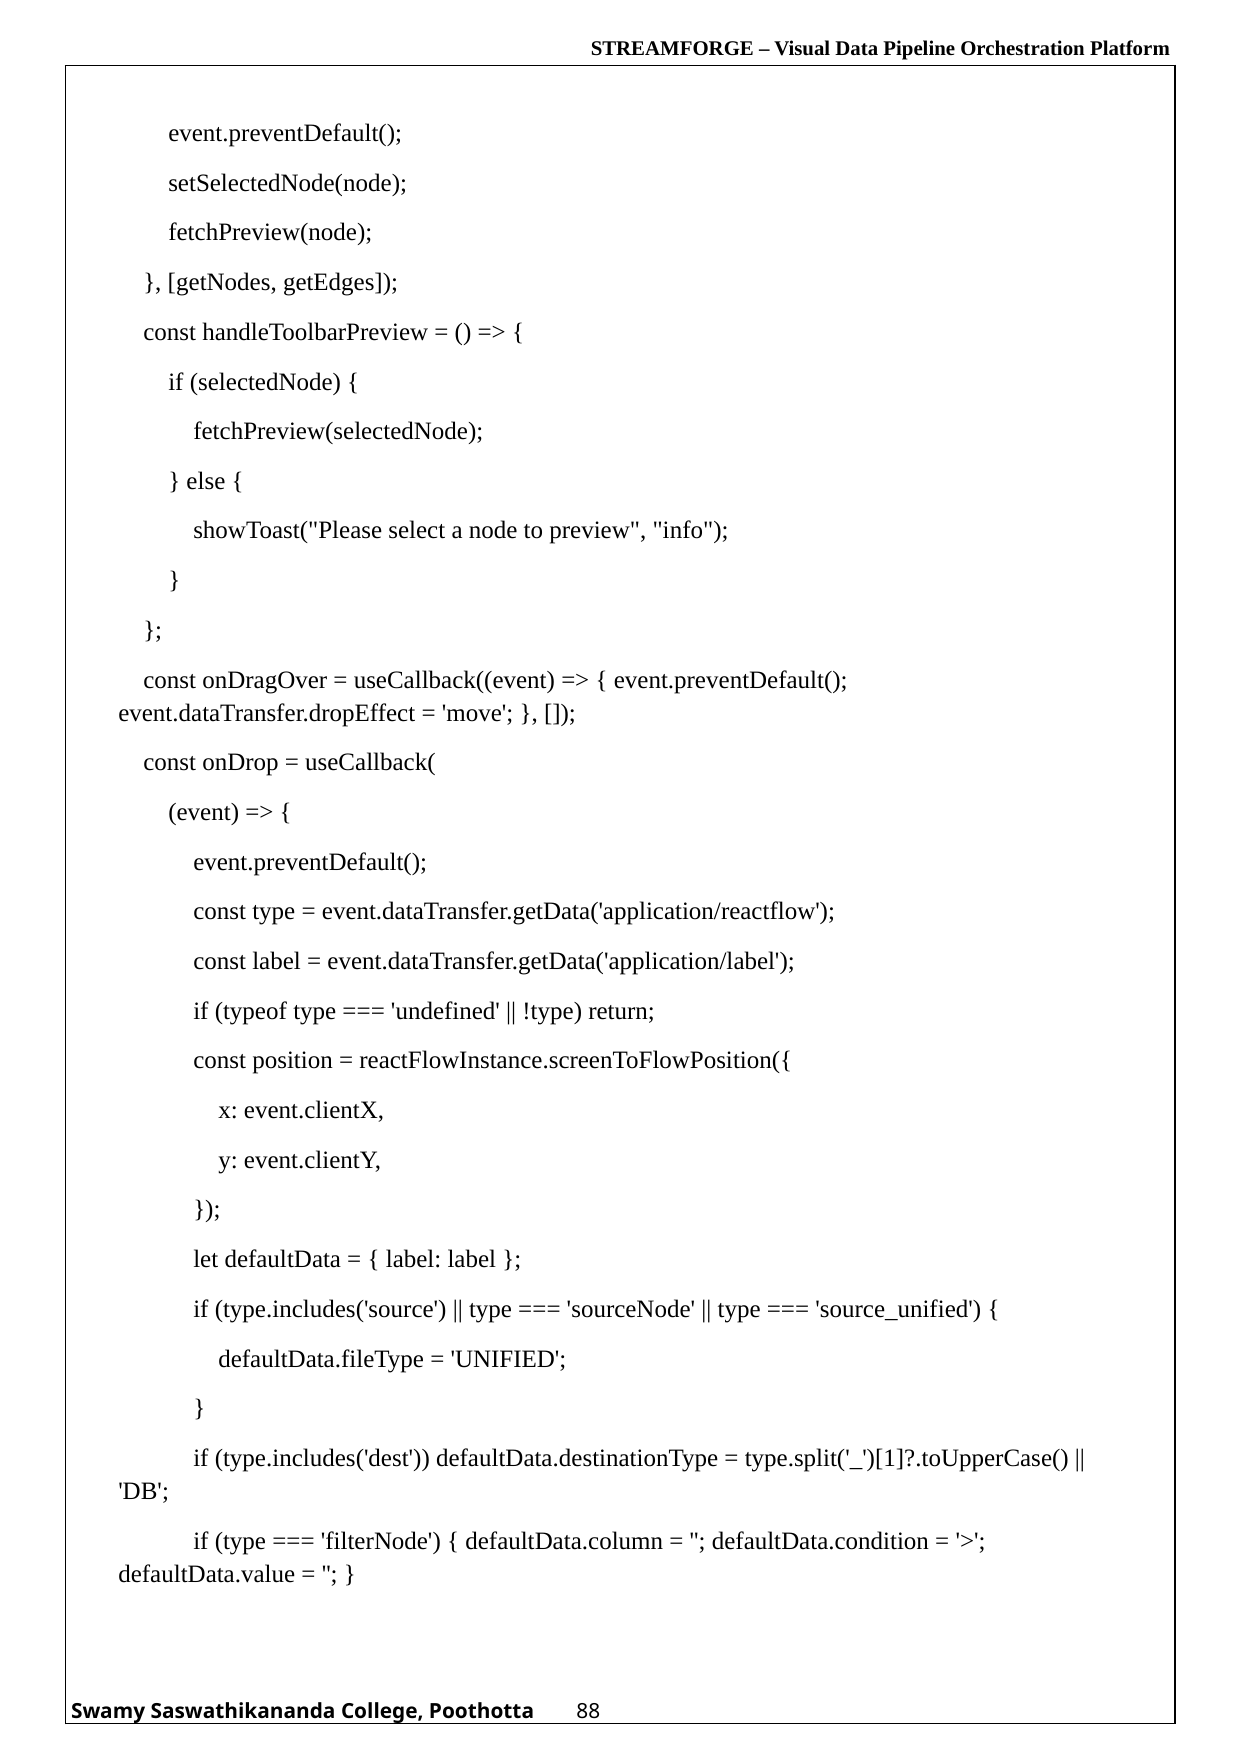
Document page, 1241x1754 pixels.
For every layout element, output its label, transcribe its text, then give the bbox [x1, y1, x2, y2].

text let defaultData = { label: label }; [118, 1244, 1122, 1273]
text const label = event.dataTransfer.getData('application/label'); [118, 946, 1122, 975]
text const position = reactFlowInstance.screenToFlowPosition({ [118, 1046, 1122, 1074]
text defaultData.fileType = 'UNIFIED'; [118, 1344, 1122, 1372]
text const handleToolbarPreview = () => { [118, 317, 1122, 346]
text const onDrop = useCallback( [118, 747, 1122, 776]
text event.preventDefault(); [118, 118, 1122, 147]
text if (type.includes('source') || type === 'sourceNode' || type === 'source_unified') { [118, 1294, 1122, 1323]
text x: event.clientX, [118, 1095, 1122, 1124]
text fetchPreview(node); [118, 217, 1122, 246]
text }; [118, 615, 1122, 644]
text const type = event.dataTransfer.getData('application/reactflow'); [118, 896, 1122, 925]
text fetchPreview(selectedNode); [118, 416, 1122, 445]
text } else { [118, 466, 1122, 495]
text setSelectedNode(node); [118, 168, 1122, 197]
text if (type === 'filterNode') { defaultData.column = ''; defaultData.condition = '>'; defaultData.value = ''; } [118, 1526, 1122, 1587]
text showToast("Please select a node to preview", "info"); [118, 516, 1122, 544]
text } [118, 565, 1122, 594]
text const onDragOver = useCallback((event) => { event.preventDefault(); event.dataTransfer.dropEffect = 'move'; }, []); [118, 665, 1122, 726]
text }, [getNodes, getEdges]); [118, 267, 1122, 296]
text }); [118, 1194, 1122, 1223]
text } [118, 1393, 1122, 1422]
text event.preventDefault(); [118, 847, 1122, 876]
text if (typeof type === 'undefined' || !type) return; [118, 996, 1122, 1024]
text y: event.clientY, [118, 1145, 1122, 1174]
text if (type.includes('dest')) defaultData.destinationType = type.split('_')[1]?.toUpperCase() || 'DB'; [118, 1443, 1122, 1505]
text (event) => { [118, 797, 1122, 826]
text if (selectedNode) { [118, 367, 1122, 395]
